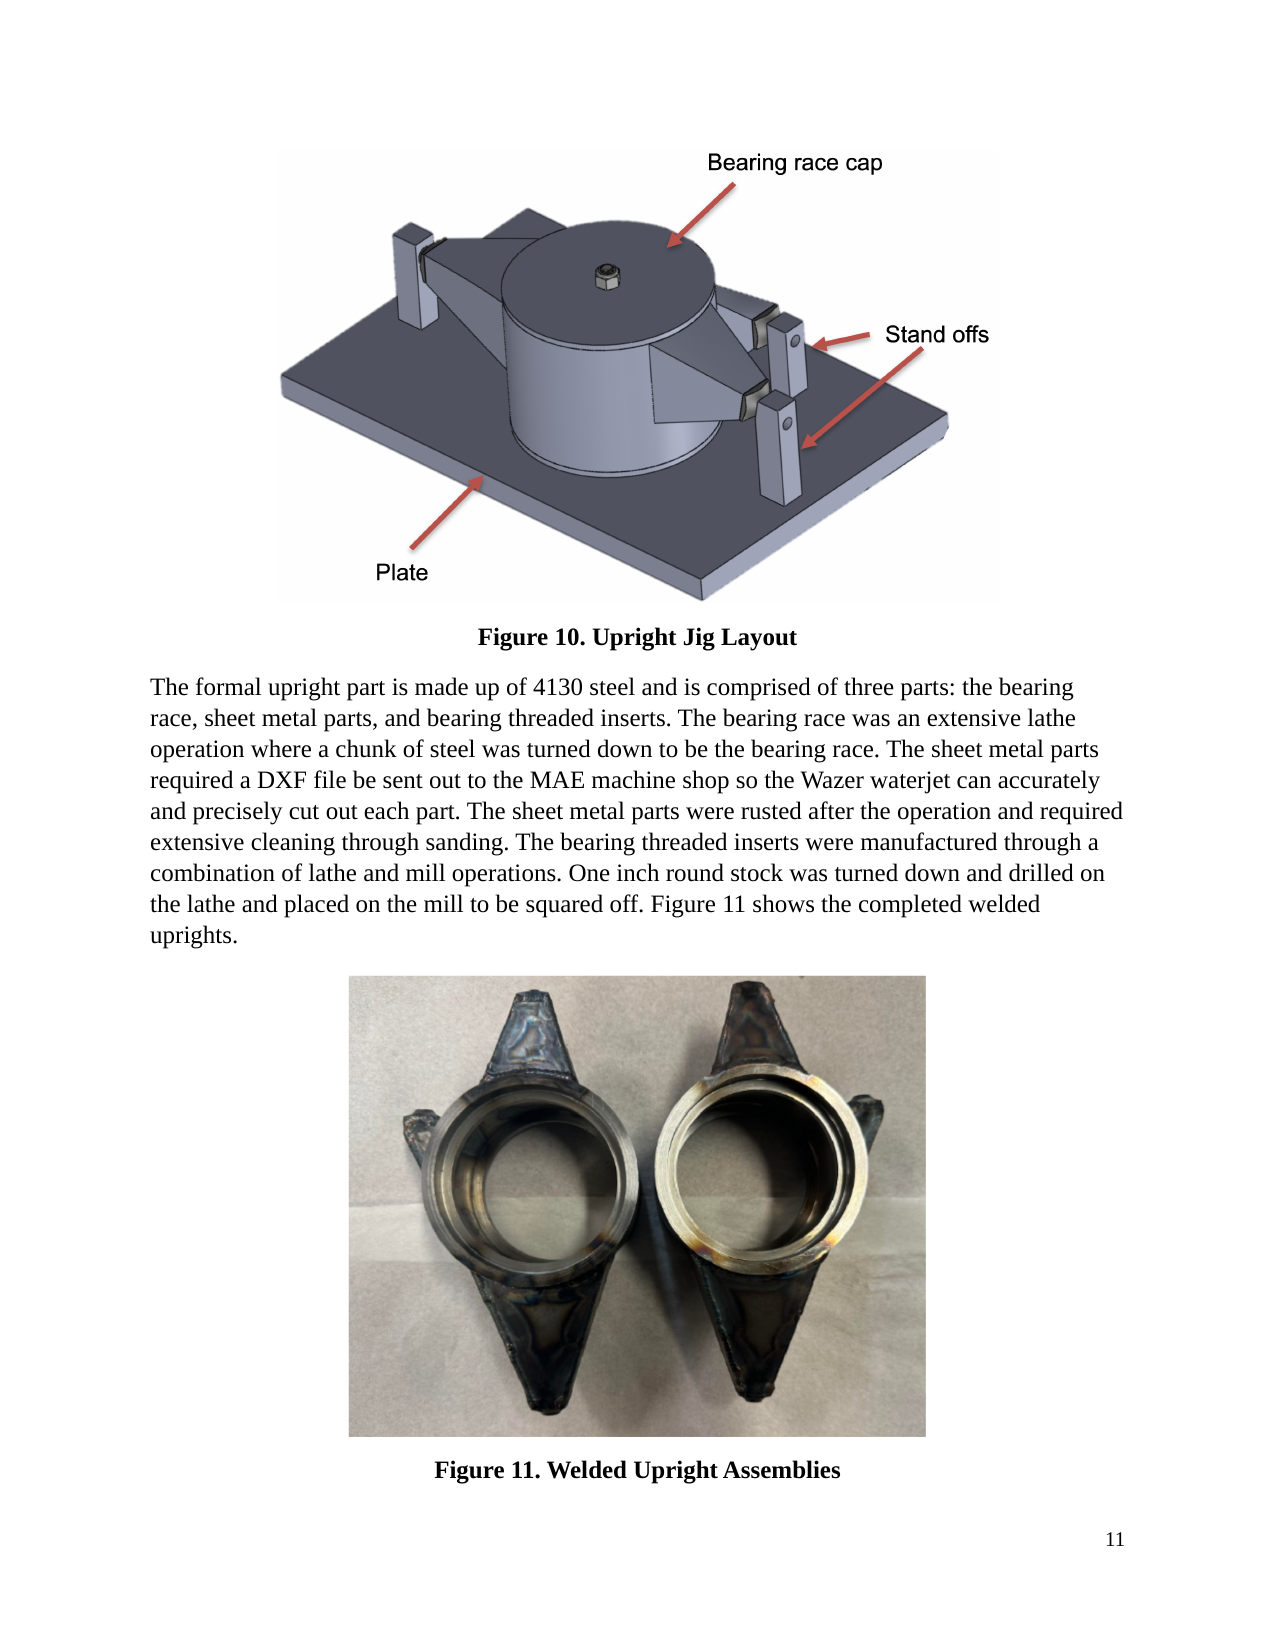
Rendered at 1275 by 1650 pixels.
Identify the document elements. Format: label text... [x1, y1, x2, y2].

text Figure 11. Welded Upright Assemblies [150, 1455, 1125, 1484]
picture [349, 976, 925, 1437]
picture [276, 150, 1000, 604]
text Figure 10. Upright Jig Layout [150, 622, 1125, 651]
text The formal upright part is made up of 4130 steel and is comprised of three parts: the bearing race, sheet metal parts, and bearing threaded inserts. The bearing race was an extensive lathe operation where a chunk of steel was turned down to be the bearing race. The sheet metal parts required a DXF file be sent out to the MAE machine shop so the Wazer waterjet can accurately and precisely cut out each part. The sheet metal parts were rusted after the operation and required extensive cleaning through sanding. The bearing threaded inserts were manufactured through a combination of lathe and mill operations. One inch round stock was turned down and drilled on the lathe and placed on the mill to be squared off. Figure 11 shows the completed welded uprights. [150, 672, 1125, 949]
